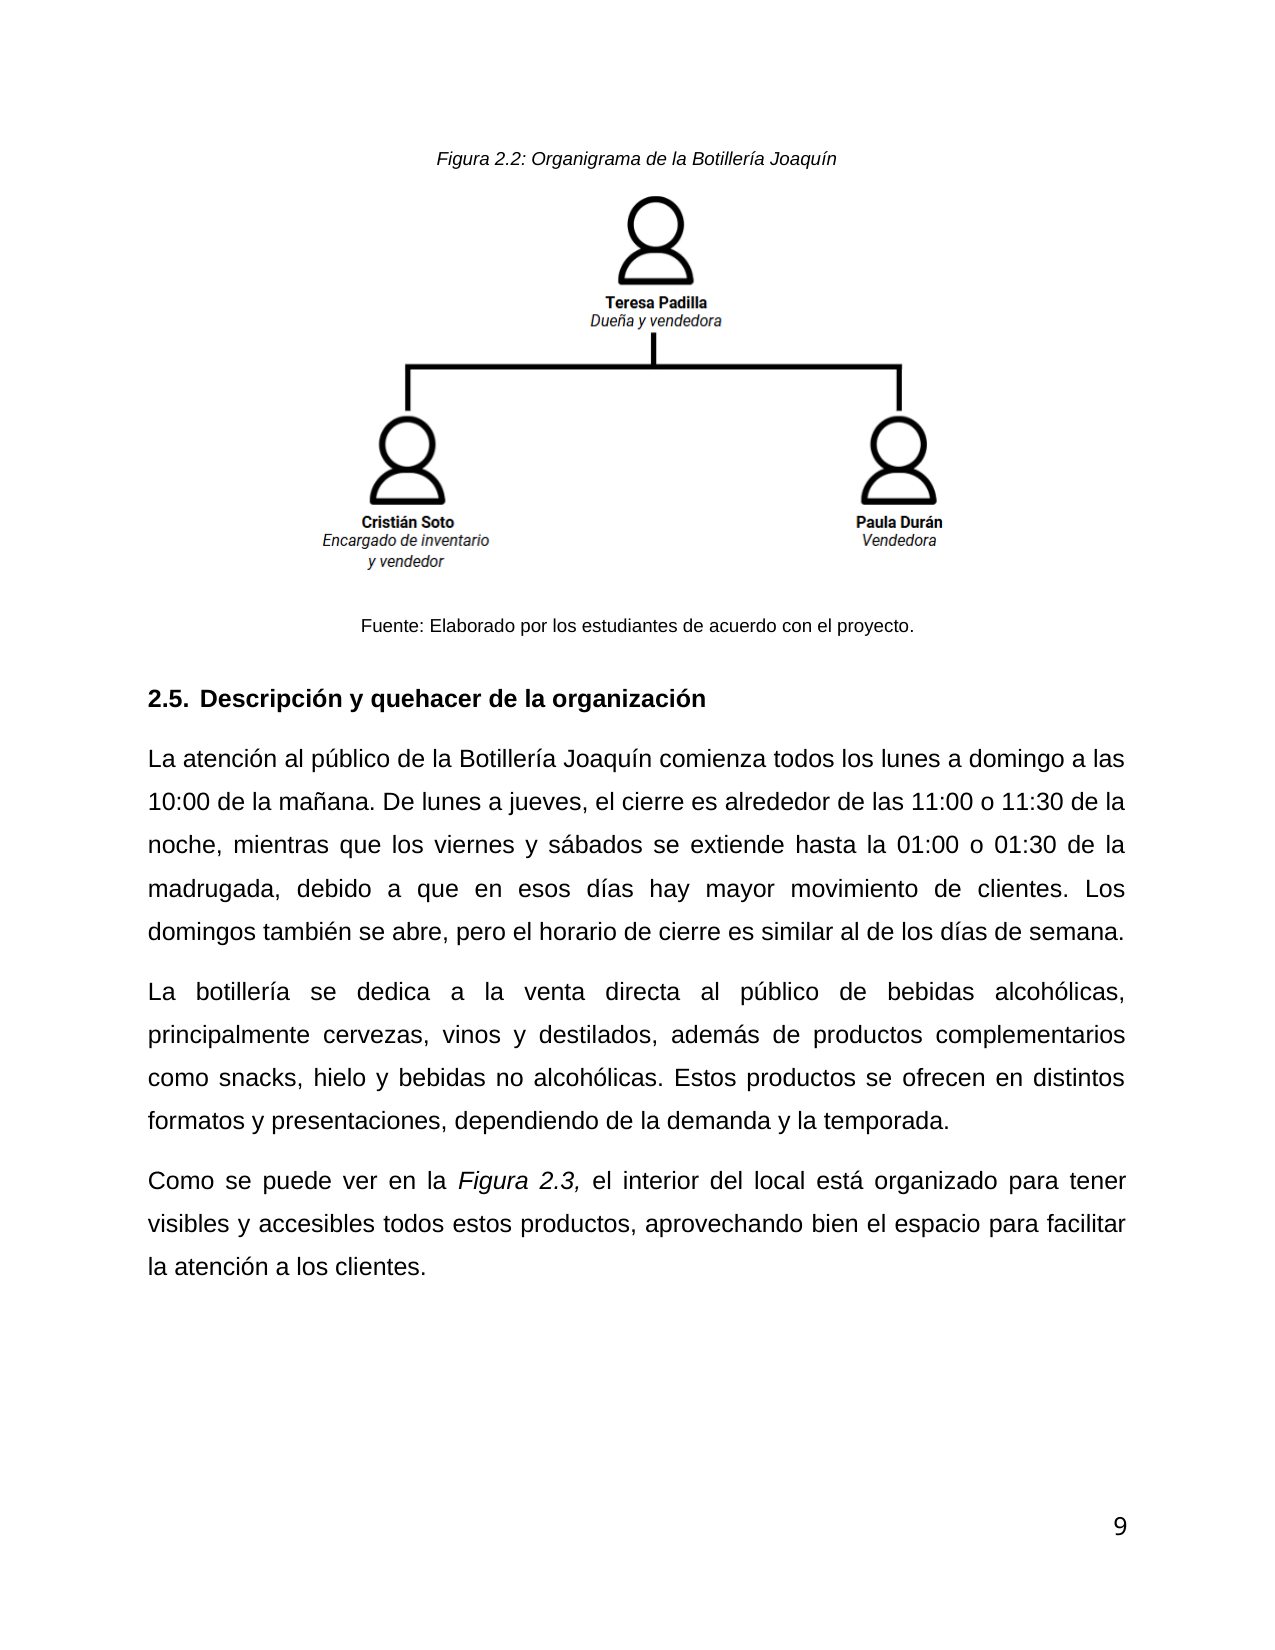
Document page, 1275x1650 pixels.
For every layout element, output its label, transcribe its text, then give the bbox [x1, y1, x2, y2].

text Como se puede ver en la Figura 2.3, el interior del local está organizado para tener visibles y accesibles todos estos productos, aprovechando bien el espacio para facilitar la atención a los clientes. [148, 1166, 1127, 1281]
text Figura 2.2: Organigrama de la Botillería Joaquín [148, 148, 1127, 169]
text La atención al público de la Botillería Joaquín comienza todos los lunes a domingo a las 10:00 de la mañana. De lunes a jueves, el cierre es alrededor de las 11:00 o 11:30 de la noche, mientras que los viernes y sábados se extiende hasta la 01:00 o 01:30 de la madrugada, debido a que en esos días hay mayor movimiento de clientes. Los domingos también se abre, pero el horario de cierre es similar al de los días de semana. [148, 744, 1127, 946]
list Descripción y quehacer de la organización [148, 684, 1127, 713]
text La botillería se dedica a la venta directa al público de bebidas alcohólicas, principalmente cervezas, vinos y destilados, además de productos complementarios como snacks, hielo y bebidas no alcohólicas. Estos productos se ofrecen en distintos formatos y presentaciones, dependiendo de la demanda y la temporada. [148, 977, 1127, 1135]
text Fuente: Elaborado por los estudiantes de acuerdo con el proyecto. [148, 615, 1127, 636]
picture [319, 190, 956, 581]
